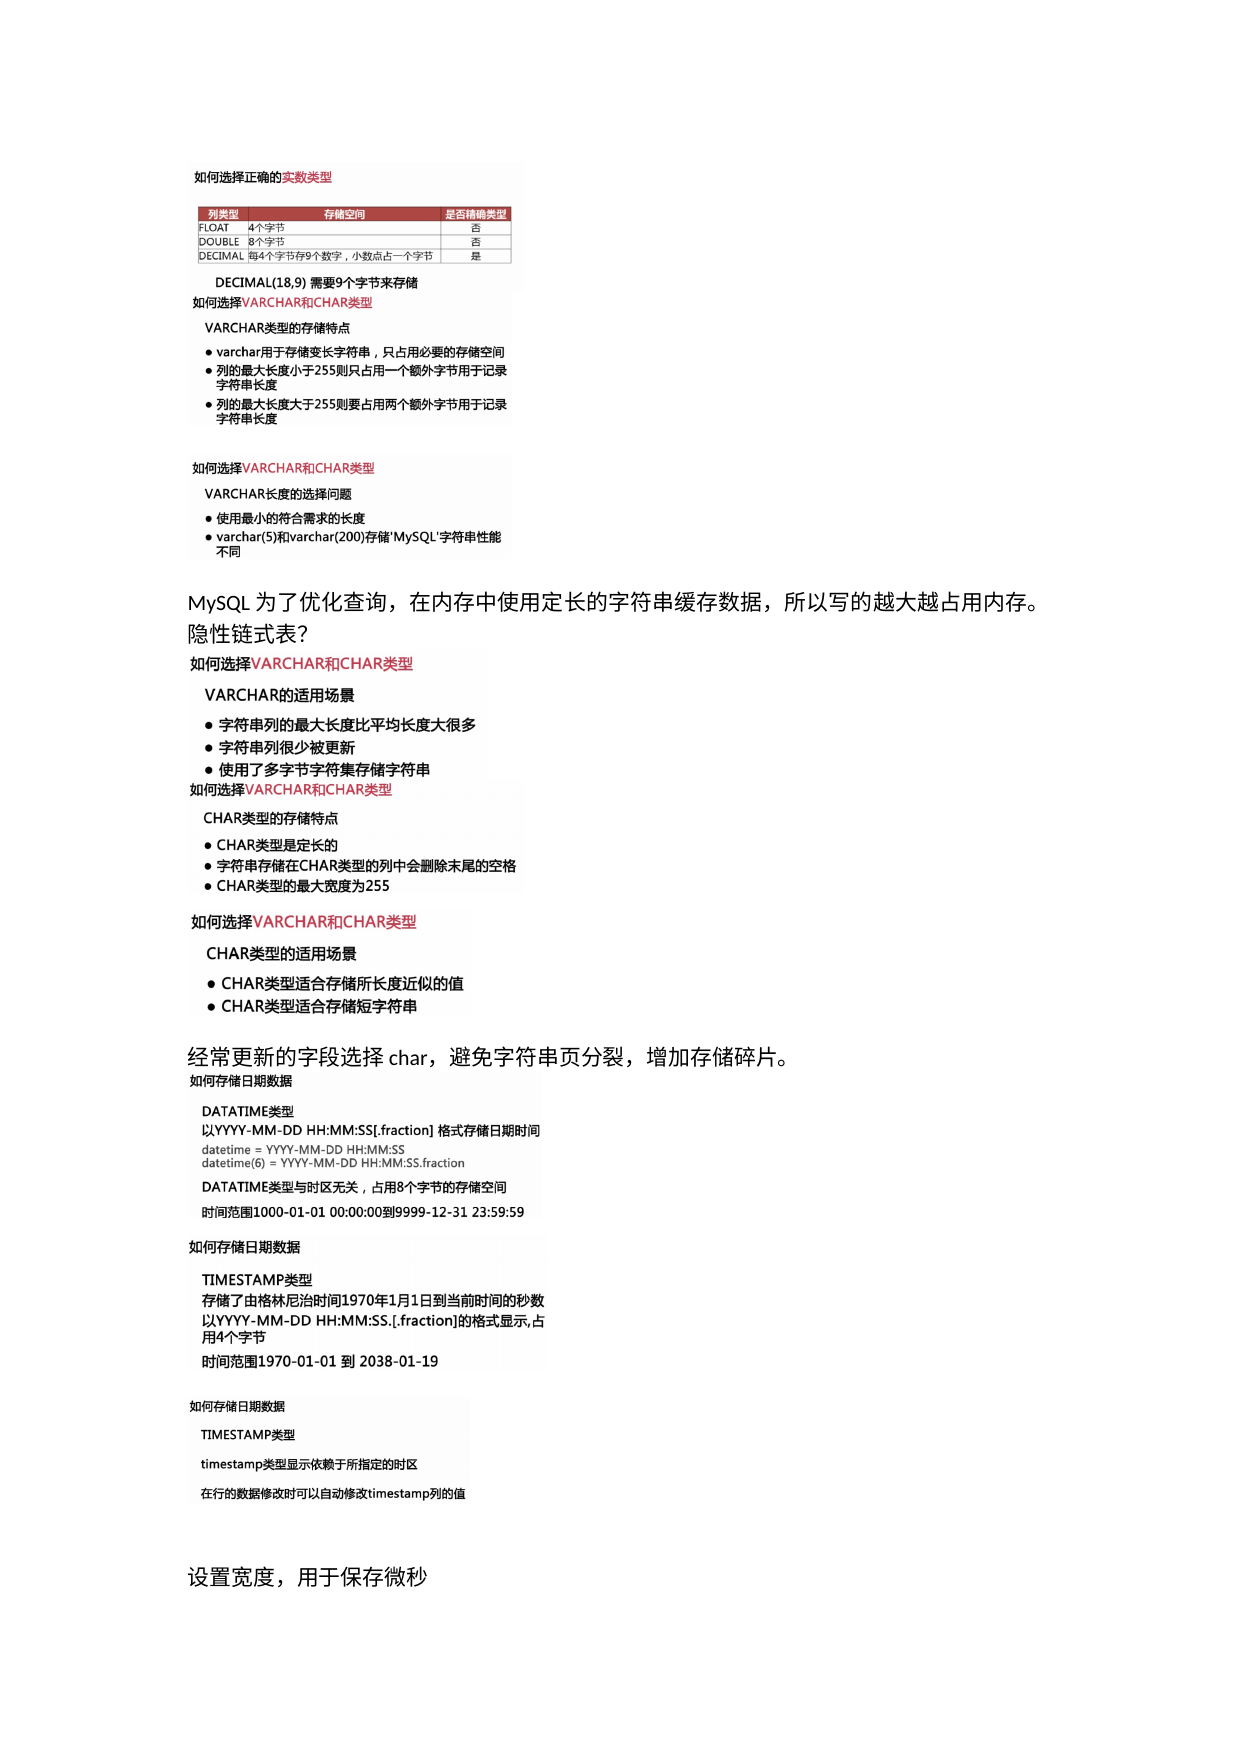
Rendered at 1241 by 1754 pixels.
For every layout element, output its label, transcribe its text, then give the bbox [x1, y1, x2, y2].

picture [187, 1234, 548, 1369]
picture [187, 162, 525, 291]
picture [187, 1397, 471, 1504]
picture [187, 909, 471, 1017]
text 设置宽度，用于保存微秒 [187, 1559, 1053, 1592]
picture [187, 454, 512, 559]
text MySQL为了优化查询，在内存中使用定长的字符串缓存数据，所以写的越大越占用内存。隐性链式表？ [187, 584, 1053, 649]
picture [187, 649, 525, 893]
picture [187, 292, 512, 425]
picture [187, 1072, 542, 1218]
text 经常更新的字段选择char，避免字符串页分裂，增加存储碎片。 [187, 1039, 1053, 1072]
